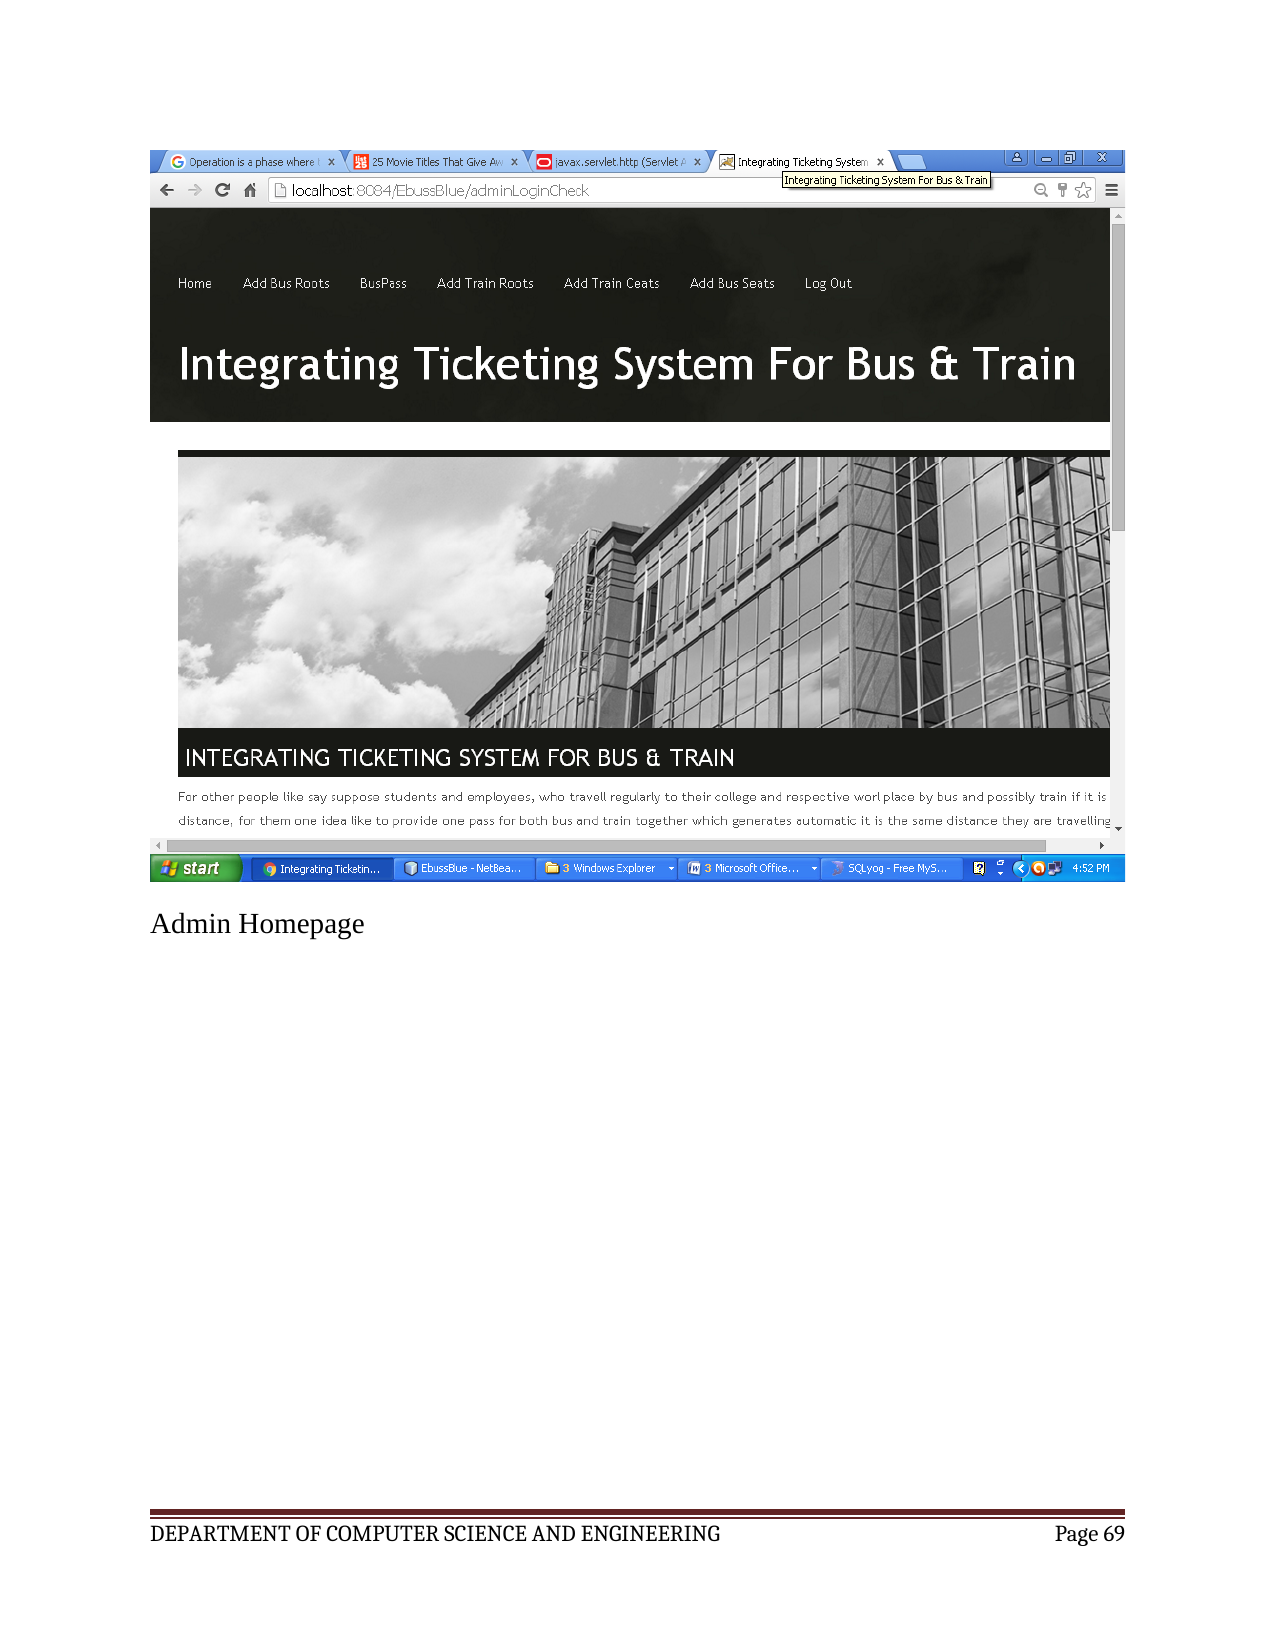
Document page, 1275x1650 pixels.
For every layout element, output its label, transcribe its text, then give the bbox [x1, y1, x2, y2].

picture [150, 150, 1125, 882]
text Admin Homepage [150, 907, 1125, 940]
